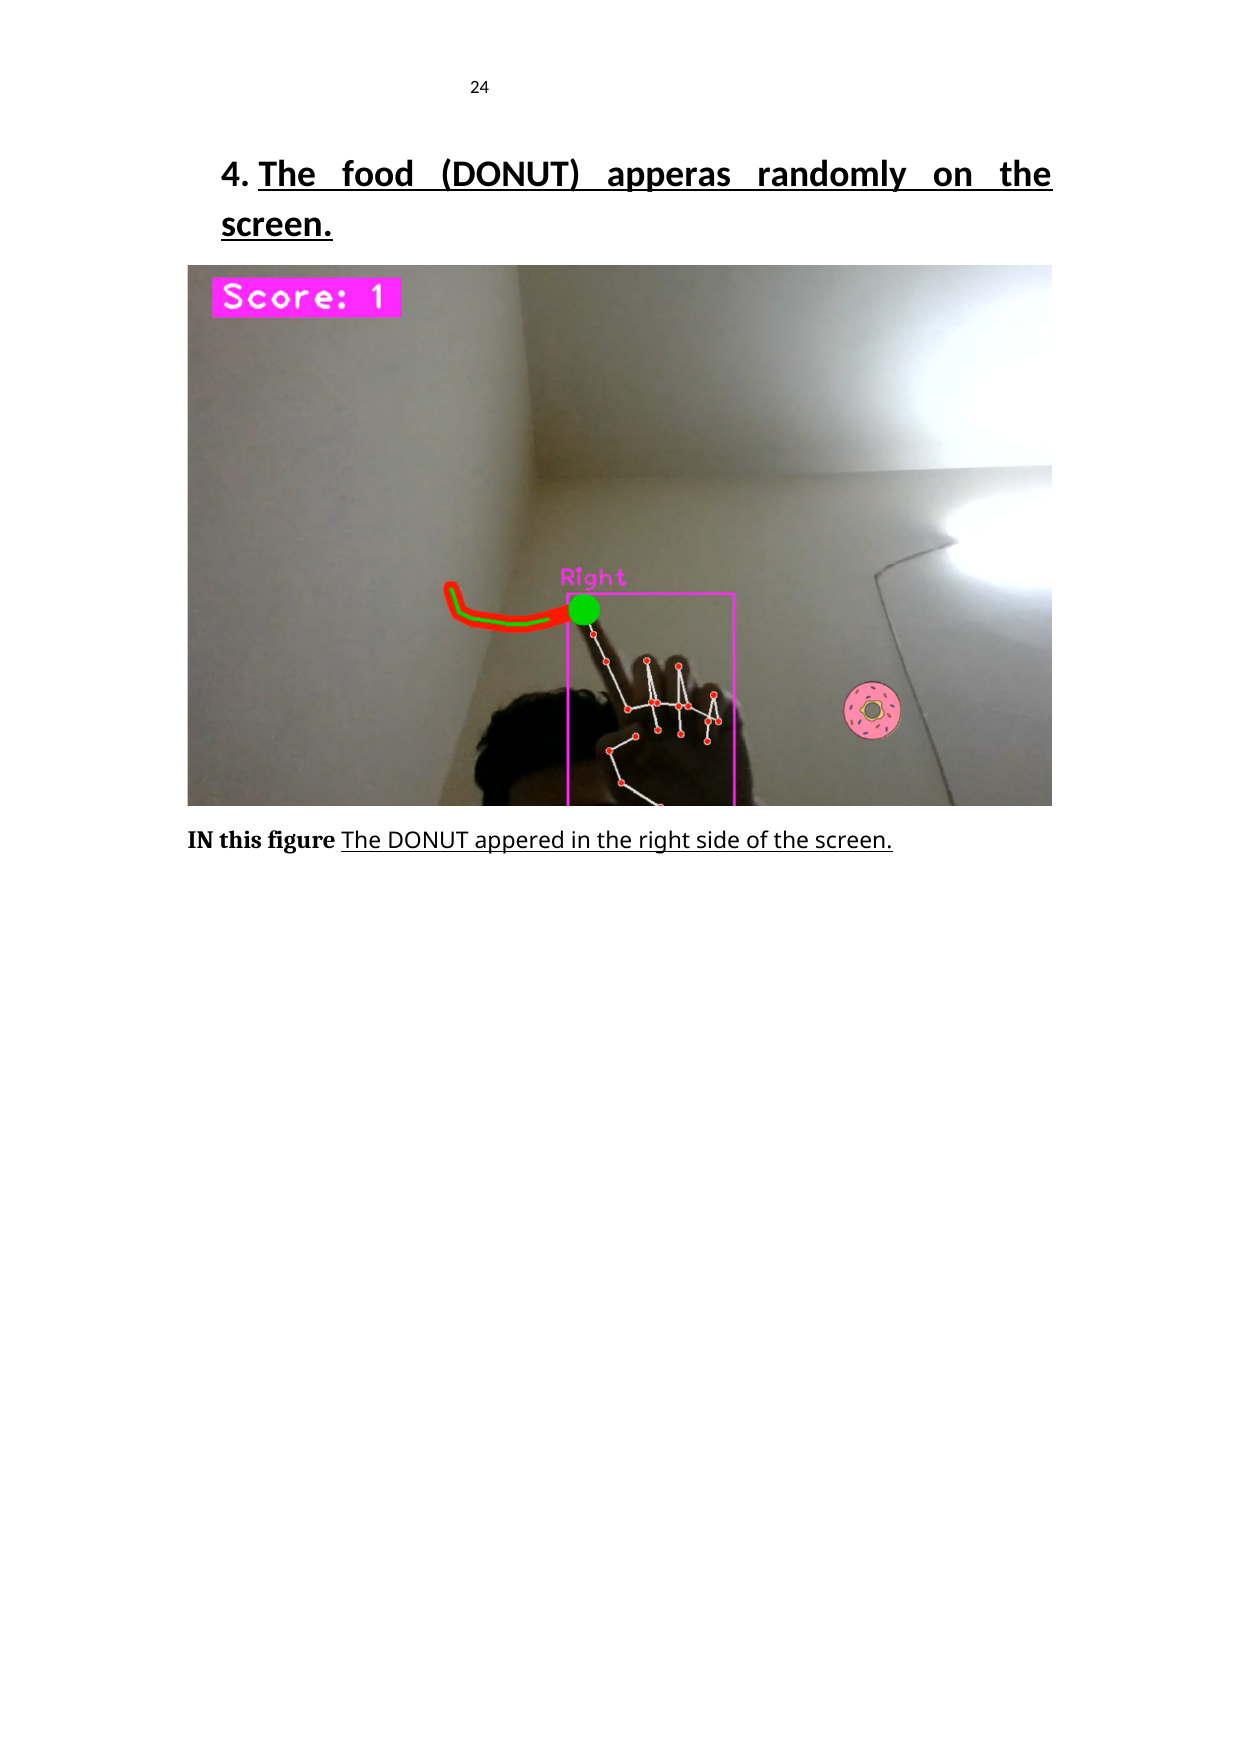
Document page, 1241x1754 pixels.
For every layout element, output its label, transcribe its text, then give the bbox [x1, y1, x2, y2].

list The food (DONUT) apperas randomly on the screen. [221, 150, 1053, 245]
picture [187, 265, 1052, 806]
list IN this figure The DONUT appered in the right side of the screen. [187, 824, 1053, 855]
